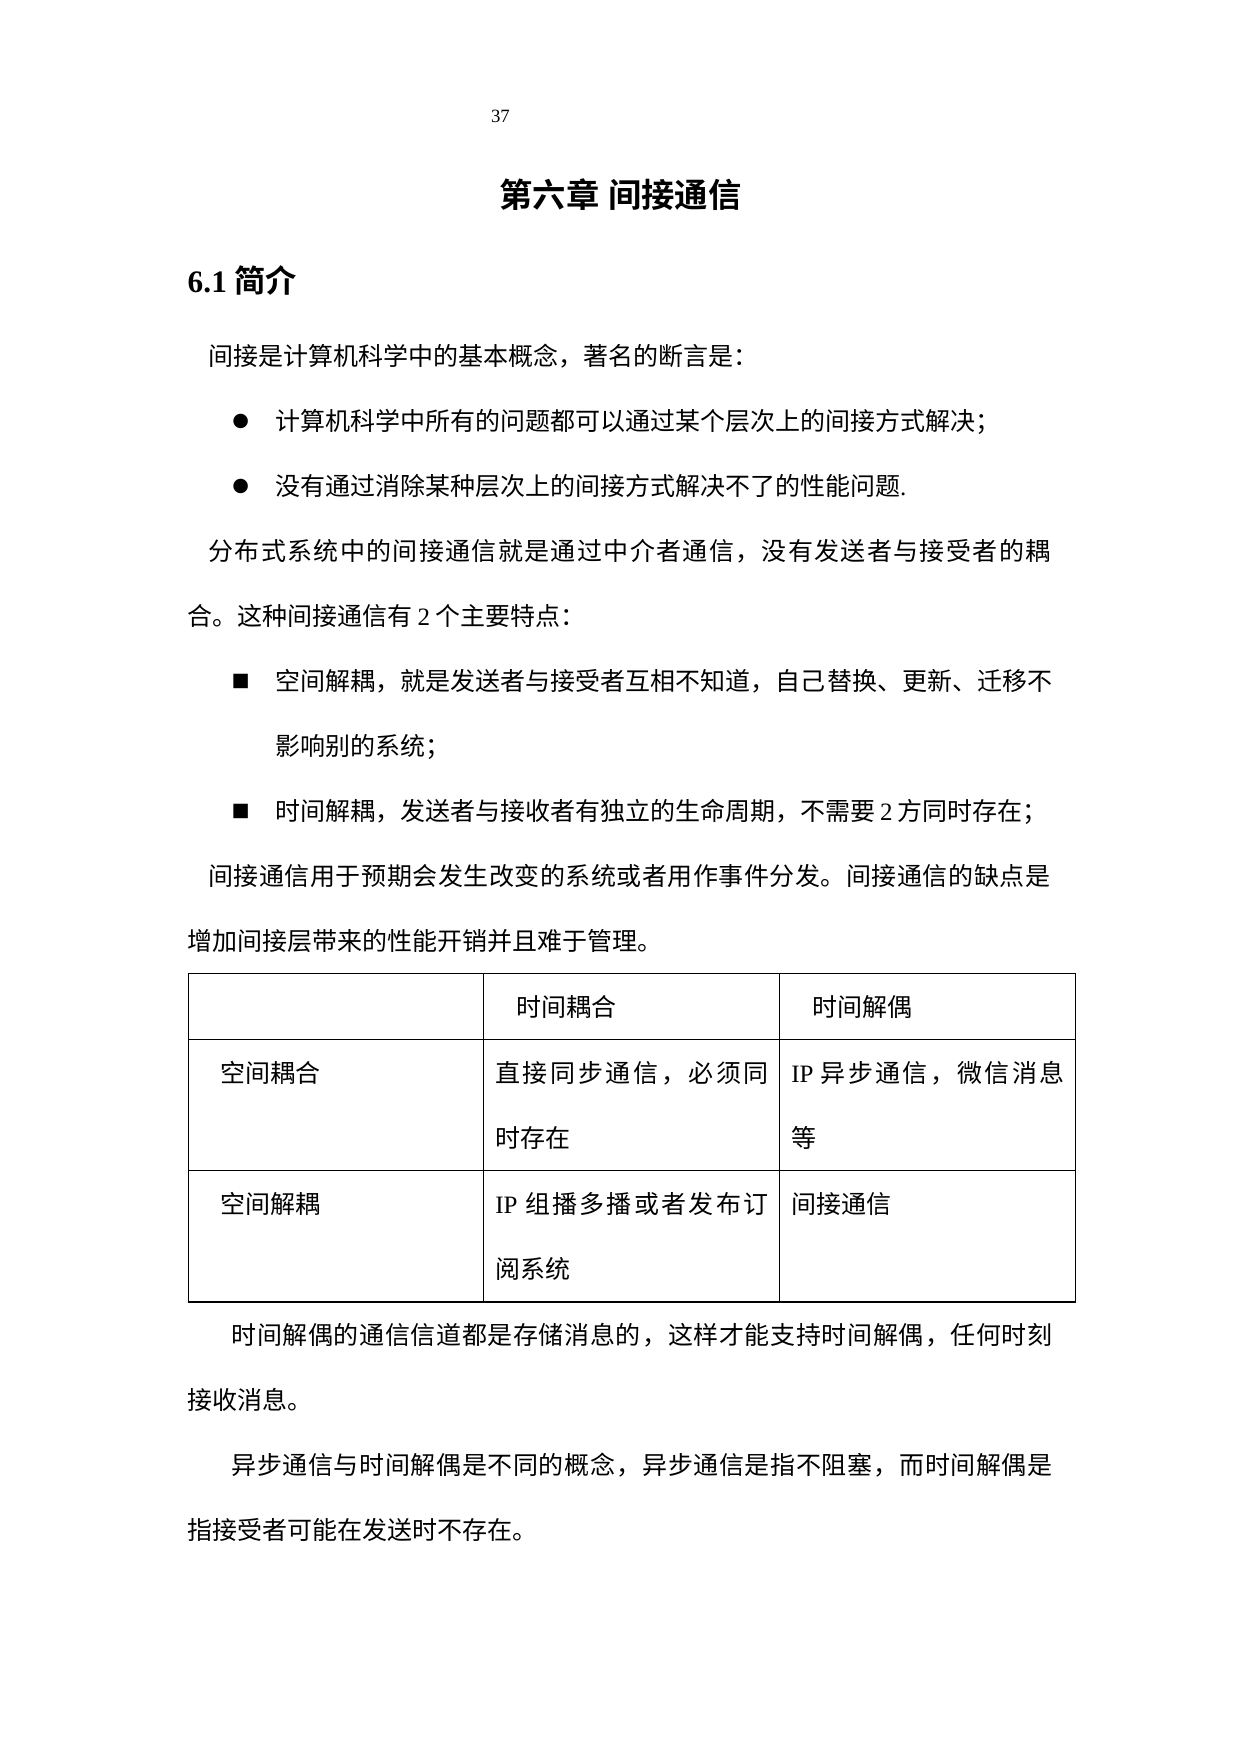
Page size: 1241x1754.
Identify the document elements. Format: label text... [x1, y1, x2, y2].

list 时间解耦，发送者与接收者有独立的生命周期，不需要2方同时存在； [231, 778, 1053, 843]
text 时间解偶的通信信道都是存储消息的，这样才能支持时间解偶，任何时刻接收消息。 [187, 1302, 1053, 1432]
list 计算机科学中所有的问题都可以通过某个层次上的间接方式解决； [231, 388, 1053, 453]
subtitle 间接通信 [187, 162, 1053, 227]
table_cell IP组播多播或者发布订阅系统 [484, 1171, 779, 1301]
text 间接是计算机科学中的基本概念，著名的断言是： [187, 323, 1053, 388]
list 没有通过消除某种层次上的间接方式解决不了的性能问题. [231, 453, 1053, 518]
table_header [189, 974, 483, 1039]
table_cell 空间耦合 [189, 1040, 483, 1170]
table_cell 间接通信 [780, 1171, 1075, 1301]
text 分布式系统中的间接通信就是通过中介者通信，没有发送者与接受者的耦合。这种间接通信有2个主要特点： [187, 518, 1053, 648]
table_cell IP异步通信，微信消息等 [780, 1040, 1075, 1170]
text 间接通信用于预期会发生改变的系统或者用作事件分发。间接通信的缺点是增加间接层带来的性能开销并且难于管理。 [187, 843, 1053, 973]
table_header 时间耦合 [484, 974, 779, 1039]
list 空间解耦，就是发送者与接受者互相不知道，自己替换、更新、迁移不影响别的系统； [231, 648, 1053, 778]
text 异步通信与时间解偶是不同的概念，异步通信是指不阻塞，而时间解偶是指接受者可能在发送时不存在。 [187, 1432, 1053, 1562]
table_cell 直接同步通信，必须同时存在 [484, 1040, 779, 1170]
subtitle 6.1 简介 [187, 248, 1053, 313]
table_header 时间解偶 [780, 974, 1075, 1039]
table_cell 空间解耦 [189, 1171, 483, 1301]
